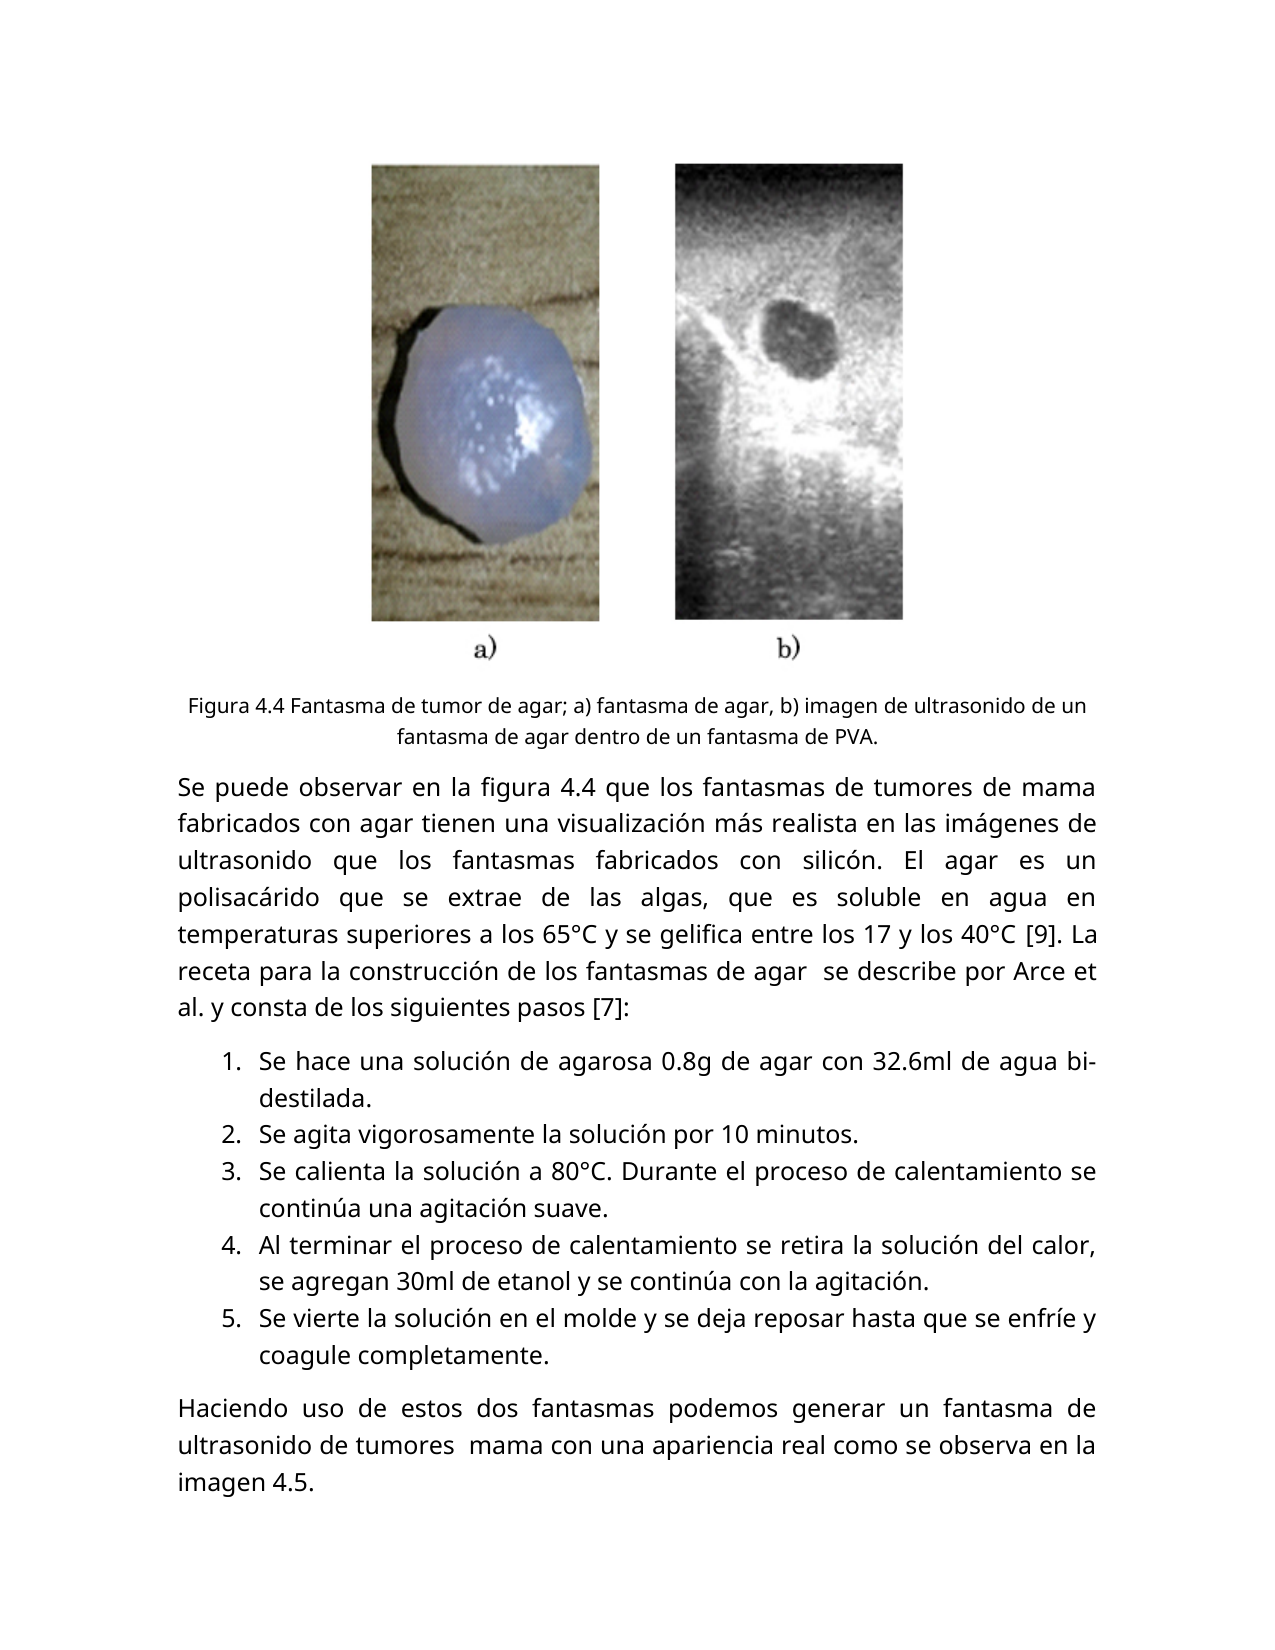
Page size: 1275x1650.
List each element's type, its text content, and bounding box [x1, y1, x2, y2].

picture [296, 147, 979, 673]
list Se calienta la solución a 80°C. Durante el proceso de calentamiento se continúa una agitación suave. [221, 1154, 1098, 1224]
list Se agita vigorosamente la solución por 10 minutos. [221, 1117, 1098, 1151]
text Se puede observar en la figura 4.4 que los fantasmas de tumores de mama fabricados con agar tienen una visualización más realista en las imágenes de ultrasonido que los fantasmas fabricados con silicón. El agar es un polisacárido que se extrae de las algas, que es soluble en agua en temperaturas superiores a los 65°C y se gelifica entre los 17 y los 40°C [9]. La receta para la construcción de los fantasmas de agar se describe por Arce et al. y consta de los siguientes pasos [7]: [177, 769, 1098, 1024]
list Se vierte la solución en el molde y se deja reposar hasta que se enfríe y coagule completamente. [221, 1301, 1098, 1372]
list Al terminar el proceso de calentamiento se retira la solución del calor, se agregan 30ml de etanol y se continúa con la agitación. [221, 1227, 1098, 1298]
list Se hace una solución de agarosa 0.8g de agar con 32.6ml de agua bi-destilada. [221, 1043, 1098, 1114]
text Figura 4.4 Fantasma de tumor de agar; a) fantasma de agar, b) imagen de ultrasonido de un fantasma de agar dentro de un fantasma de PVA. [177, 691, 1098, 751]
text Haciendo uso de estos dos fantasmas podemos generar un fantasma de ultrasonido de tumores mama con una apariencia real como se observa en la imagen 4.5. [177, 1391, 1098, 1499]
